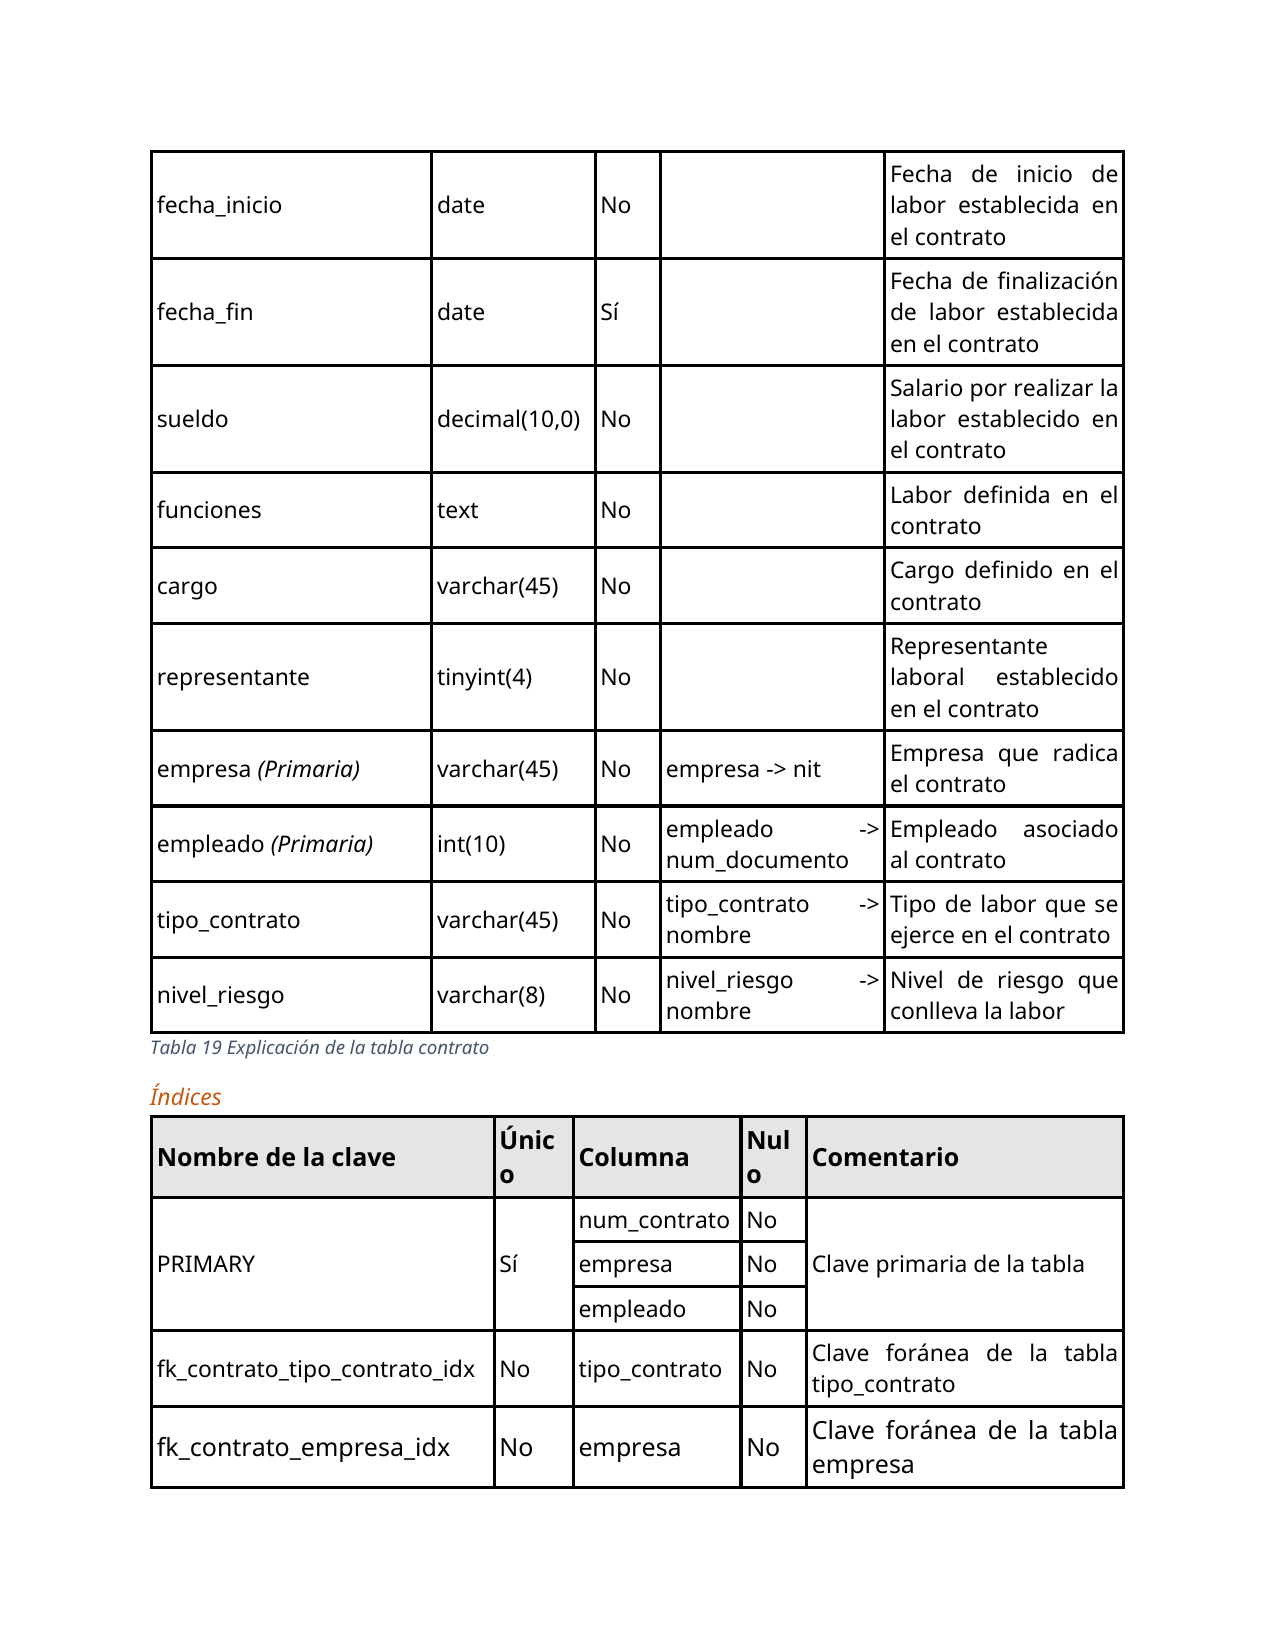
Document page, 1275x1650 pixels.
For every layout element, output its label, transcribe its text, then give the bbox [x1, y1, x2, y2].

table_cell funciones [153, 474, 430, 546]
table_cell Tipo de labor que se ejerce en el contrato [886, 883, 1122, 956]
table_cell No [597, 474, 659, 546]
table_cell No [496, 1332, 572, 1404]
table_cell fecha_inicio [153, 153, 430, 257]
table_cell [662, 549, 883, 622]
table_cell nivel_riesgo [153, 959, 430, 1031]
table_cell [662, 625, 883, 729]
table_header Columna [575, 1118, 739, 1196]
table_cell varchar(45) [433, 549, 594, 622]
table_cell varchar(45) [433, 883, 594, 956]
table_cell No [743, 1243, 805, 1284]
table_cell tinyint(4) [433, 625, 594, 729]
table_cell varchar(45) [433, 732, 594, 804]
table_cell decimal(10,0) [433, 367, 594, 471]
subtitle Índices [150, 1081, 1125, 1112]
table_cell empresa [575, 1243, 739, 1284]
table_cell tipo_contrato [153, 883, 430, 956]
table_cell date [433, 153, 594, 257]
table_cell Representante laboral establecido en el contrato [886, 625, 1122, 729]
table_header Nulo [743, 1118, 805, 1196]
table_header Único [496, 1118, 572, 1196]
table_cell Empleado asociado al contrato [886, 808, 1122, 880]
table_cell sueldo [153, 367, 430, 471]
table_cell No [597, 367, 659, 471]
table_cell Salario por realizar la labor establecido en el contrato [886, 367, 1122, 471]
table_cell No [743, 1199, 805, 1240]
table_cell No [597, 153, 659, 257]
table_cell Empresa que radica el contrato [886, 732, 1122, 804]
table_cell PRIMARY [153, 1199, 493, 1329]
table_cell tipo_contrato [575, 1332, 739, 1404]
table_header Nombre de la clave [153, 1118, 493, 1196]
table_cell fecha_fin [153, 260, 430, 364]
table_cell Clave foránea de la tabla empresa [808, 1408, 1122, 1486]
table_cell empresa (Primaria) [153, 732, 430, 804]
table_cell fk_contrato_empresa_idx [153, 1408, 493, 1486]
table_cell [662, 367, 883, 471]
table_cell int(10) [433, 808, 594, 880]
table_cell No [597, 808, 659, 880]
table_cell text [433, 474, 594, 546]
table_cell cargo [153, 549, 430, 622]
table_cell No [597, 549, 659, 622]
table_cell Fecha de inicio de labor establecida en el contrato [886, 153, 1122, 257]
table_cell No [743, 1288, 805, 1329]
table_cell No [597, 883, 659, 956]
table_cell No [743, 1408, 805, 1486]
table_cell No [743, 1332, 805, 1404]
table_cell empleado (Primaria) [153, 808, 430, 880]
table_cell No [597, 959, 659, 1031]
table_cell Clave primaria de la tabla [808, 1199, 1122, 1329]
table_cell Cargo definido en el contrato [886, 549, 1122, 622]
table_cell [662, 153, 883, 257]
table_cell No [597, 625, 659, 729]
table_cell No [496, 1408, 572, 1486]
table_cell No [597, 732, 659, 804]
table_cell Clave foránea de la tabla tipo_contrato [808, 1332, 1122, 1404]
table_cell Sí [597, 260, 659, 364]
table_cell Sí [496, 1199, 572, 1329]
table_cell varchar(8) [433, 959, 594, 1031]
table_cell num_contrato [575, 1199, 739, 1240]
table_cell date [433, 260, 594, 364]
table_cell nivel_riesgo -> nombre [662, 959, 883, 1031]
table_cell [662, 474, 883, 546]
table_cell Nivel de riesgo que conlleva la labor [886, 959, 1122, 1031]
table_cell empleado [575, 1288, 739, 1329]
table_cell Fecha de finalización de labor establecida en el contrato [886, 260, 1122, 364]
table_cell empresa -> nit [662, 732, 883, 804]
table_header Comentario [808, 1118, 1122, 1196]
table_cell fk_contrato_tipo_contrato_idx [153, 1332, 493, 1404]
table_cell empleado -> num_documento [662, 808, 883, 880]
table_cell Labor definida en el contrato [886, 474, 1122, 546]
table_cell tipo_contrato -> nombre [662, 883, 883, 956]
table_cell representante [153, 625, 430, 729]
table_cell [662, 260, 883, 364]
table_cell empresa [575, 1408, 739, 1486]
